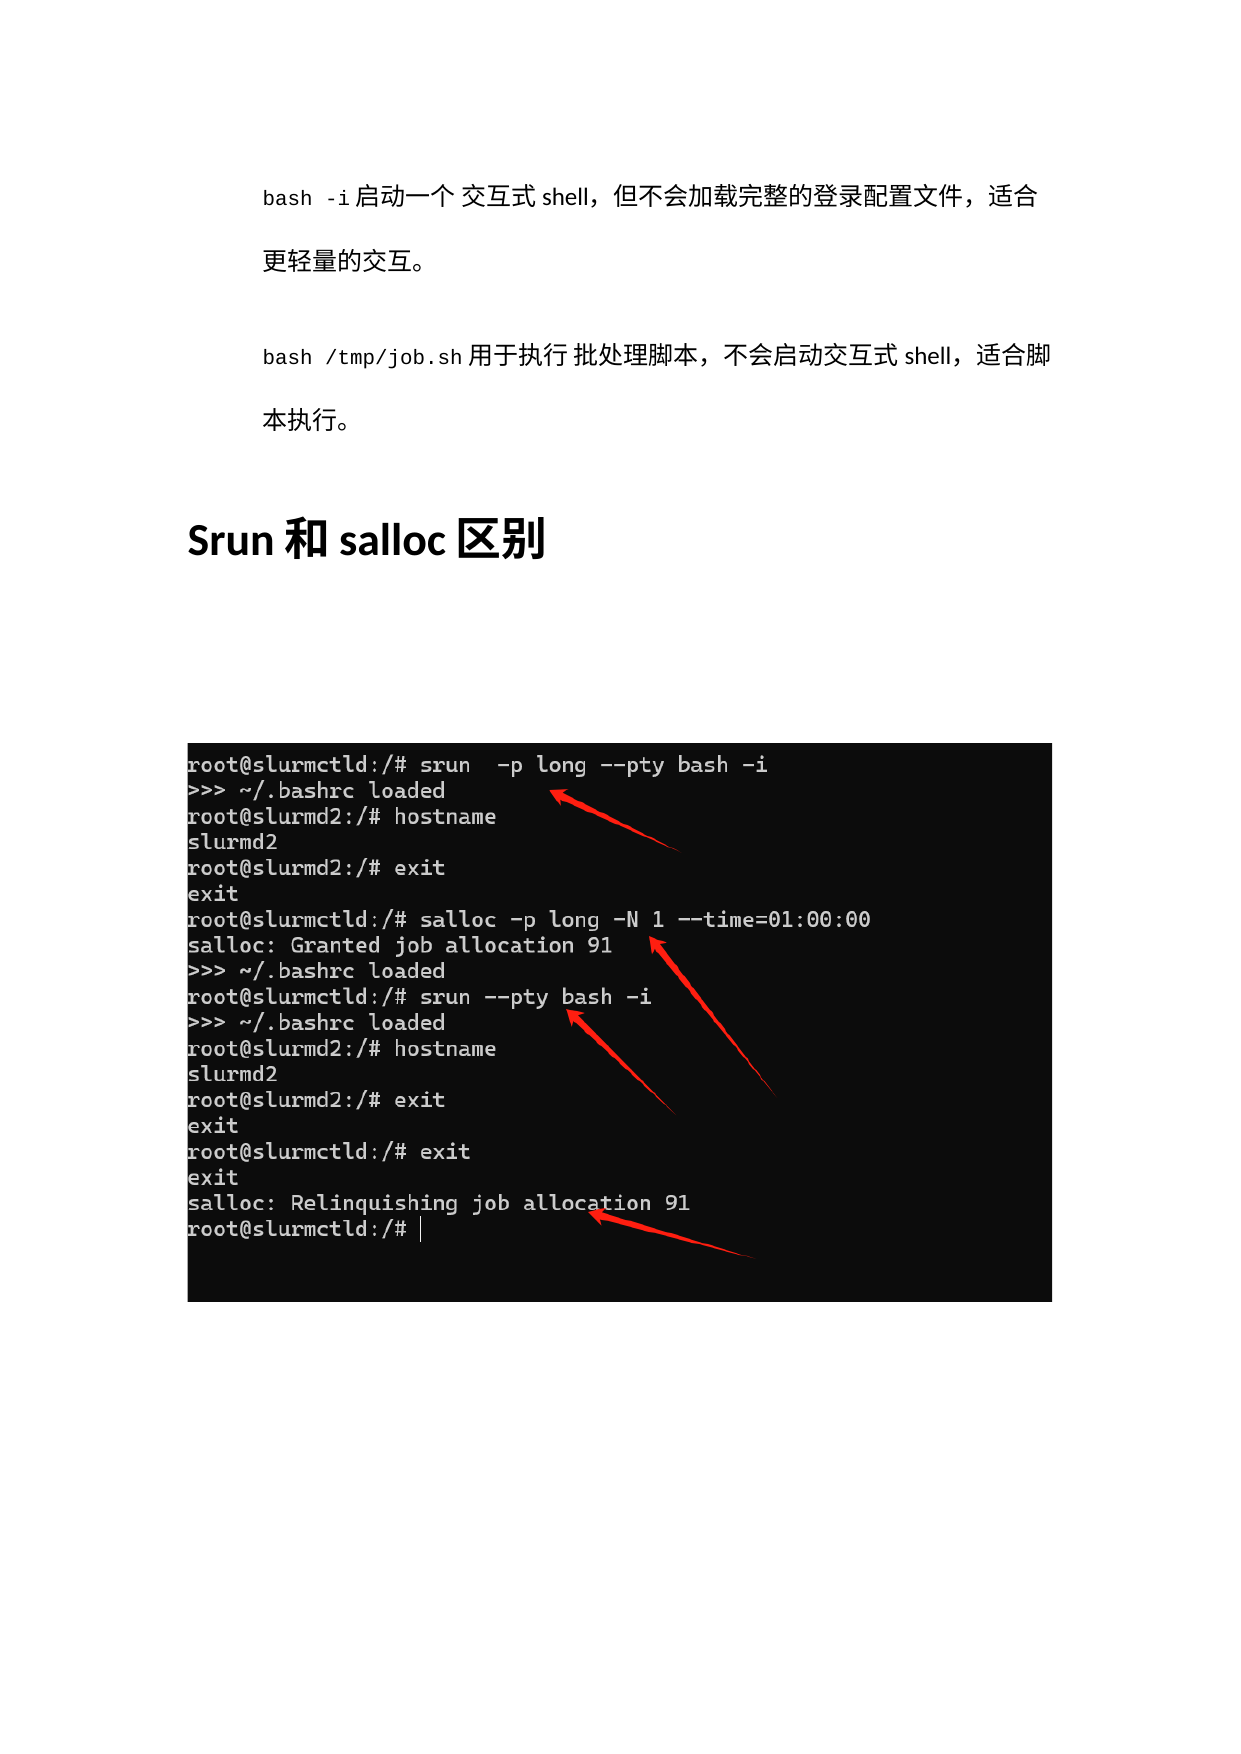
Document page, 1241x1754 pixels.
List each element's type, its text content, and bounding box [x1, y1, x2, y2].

subtitle Srun和salloc区别 [187, 487, 1053, 584]
text bash -i 启动一个 交互式 shell，但不会加载完整的登录配置文件，适合更轻量的交互。 [262, 162, 1053, 292]
text bash /tmp/job.sh 用于执行 批处理脚本，不会启动交互式 shell，适合脚本执行。 [262, 321, 1053, 451]
picture [187, 743, 1053, 1302]
